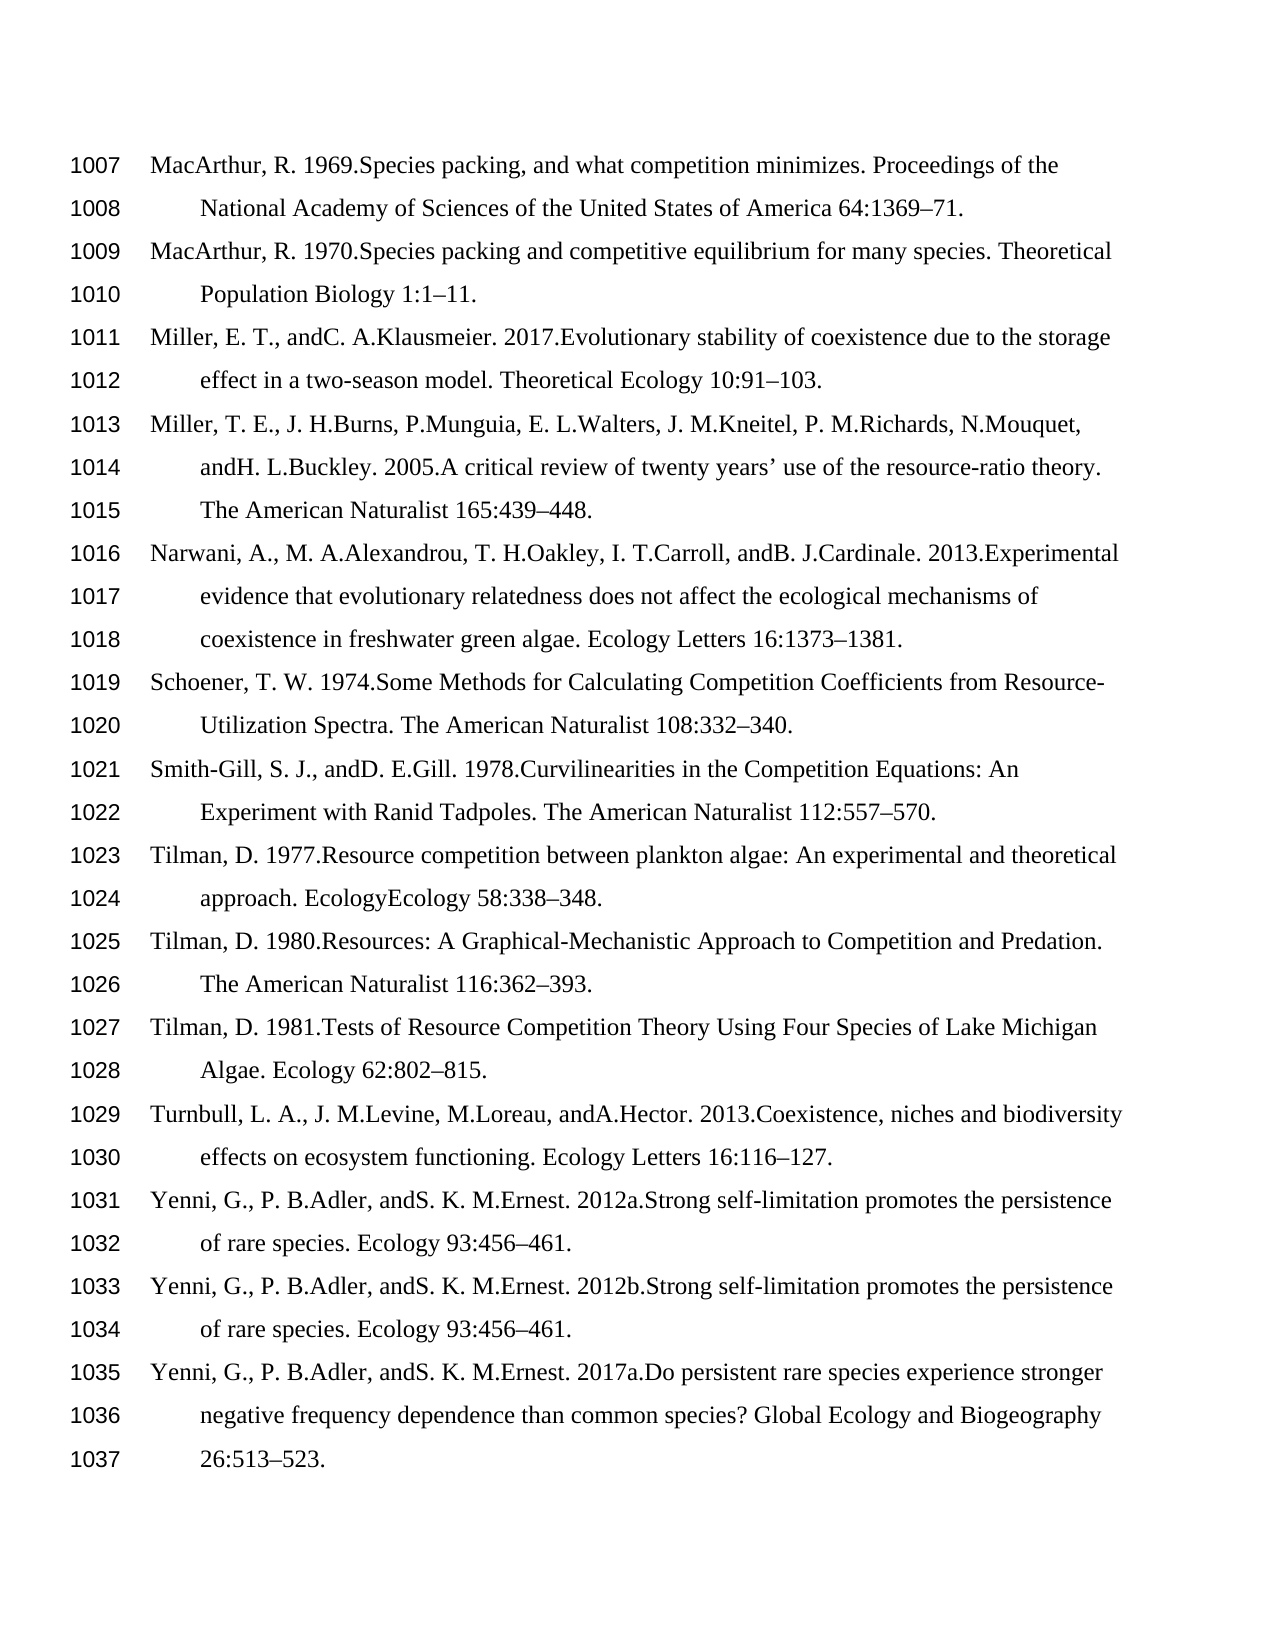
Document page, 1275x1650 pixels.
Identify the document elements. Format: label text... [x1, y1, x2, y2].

text MacArthur, R. 1970.Species packing and competitive equilibrium for many species. Theoretical Population Biology 1:1–11. [150, 236, 1125, 308]
text Smith-Gill, S. J., andD. E.Gill. 1978.Curvilinearities in the Competition Equations: An Experiment with Ranid Tadpoles. The American Naturalist 112:557–570. [150, 754, 1125, 826]
text MacArthur, R. 1969.Species packing, and what competition minimizes. Proceedings of the National Academy of Sciences of the United States of America 64:1369–71. [150, 150, 1125, 222]
text Tilman, D. 1980.Resources: A Graphical-Mechanistic Approach to Competition and Predation. The American Naturalist 116:362–393. [150, 926, 1125, 998]
text Schoener, T. W. 1974.Some Methods for Calculating Competition Coefficients from Resource-Utilization Spectra. The American Naturalist 108:332–340. [150, 667, 1125, 739]
text Turnbull, L. A., J. M.Levine, M.Loreau, andA.Hector. 2013.Coexistence, niches and biodiversity effects on ecosystem functioning. Ecology Letters 16:116–127. [150, 1099, 1125, 1171]
text Yenni, G., P. B.Adler, andS. K. M.Ernest. 2017a.Do persistent rare species experience stronger negative frequency dependence than common species? Global Ecology and Biogeography 26:513–523. [150, 1357, 1125, 1472]
text Miller, E. T., andC. A.Klausmeier. 2017.Evolutionary stability of coexistence due to the storage effect in a two-season model. Theoretical Ecology 10:91–103. [150, 322, 1125, 394]
text Tilman, D. 1977.Resource competition between plankton algae: An experimental and theoretical approach. EcologyEcology 58:338–348. [150, 840, 1125, 912]
text Miller, T. E., J. H.Burns, P.Munguia, E. L.Walters, J. M.Kneitel, P. M.Richards, N.Mouquet, andH. L.Buckley. 2005.A critical review of twenty years’ use of the resource-ratio theory. The American Naturalist 165:439–448. [150, 409, 1125, 524]
text Yenni, G., P. B.Adler, andS. K. M.Ernest. 2012a.Strong self-limitation promotes the persistence of rare species. Ecology 93:456–461. [150, 1185, 1125, 1257]
text Yenni, G., P. B.Adler, andS. K. M.Ernest. 2012b.Strong self-limitation promotes the persistence of rare species. Ecology 93:456–461. [150, 1271, 1125, 1343]
text Tilman, D. 1981.Tests of Resource Competition Theory Using Four Species of Lake Michigan Algae. Ecology 62:802–815. [150, 1012, 1125, 1084]
text Narwani, A., M. A.Alexandrou, T. H.Oakley, I. T.Carroll, andB. J.Cardinale. 2013.Experimental evidence that evolutionary relatedness does not affect the ecological mechanisms of coexistence in freshwater green algae. Ecology Letters 16:1373–1381. [150, 538, 1125, 653]
